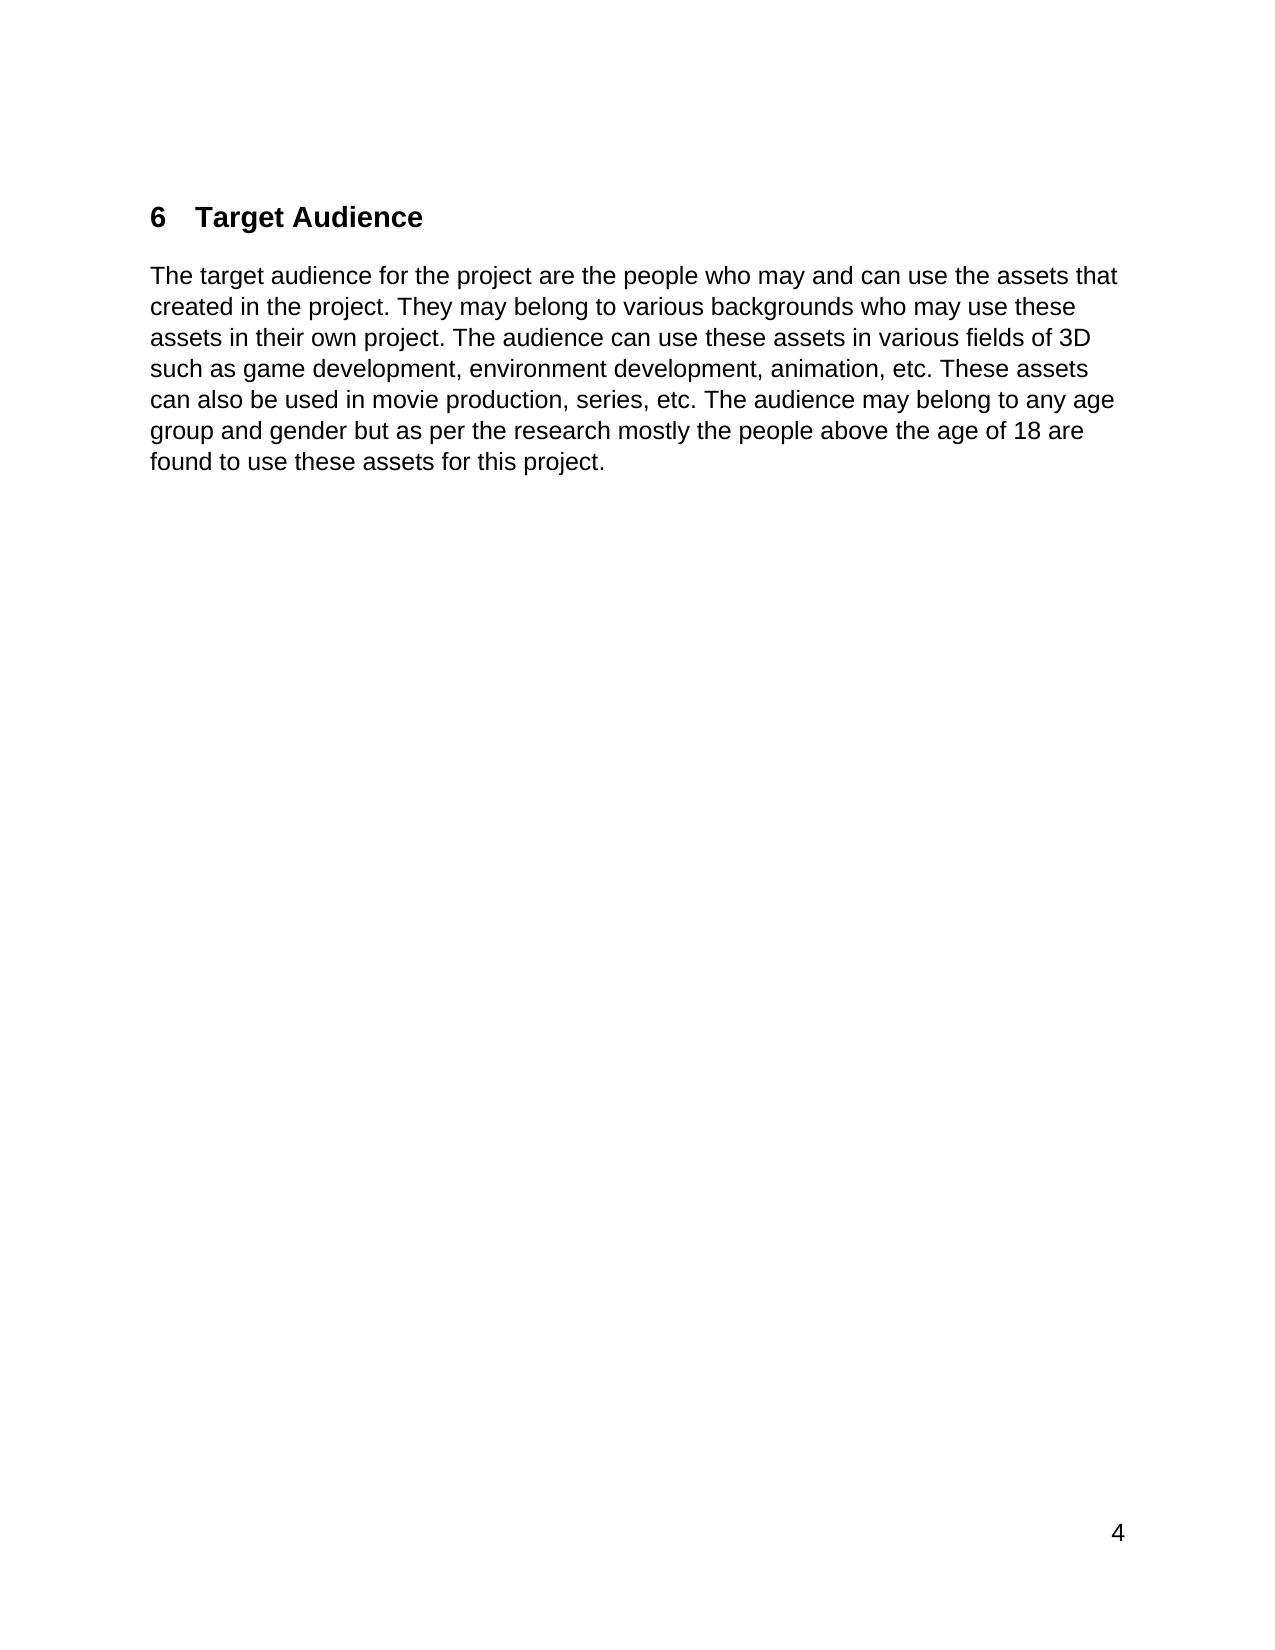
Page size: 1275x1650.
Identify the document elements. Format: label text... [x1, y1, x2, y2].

subtitle Target Audience [150, 200, 1125, 233]
text The target audience for the project are the people who may and can use the assets that created in the project. They may belong to various backgrounds who may use these assets in their own project. The audience can use these assets in various fields of 3D such as game development, environment development, animation, etc. These assets can also be used in movie production, series, etc. The audience may belong to any age group and gender but as per the research mostly the people above the age of 18 are found to use these assets for this project. [150, 261, 1125, 476]
